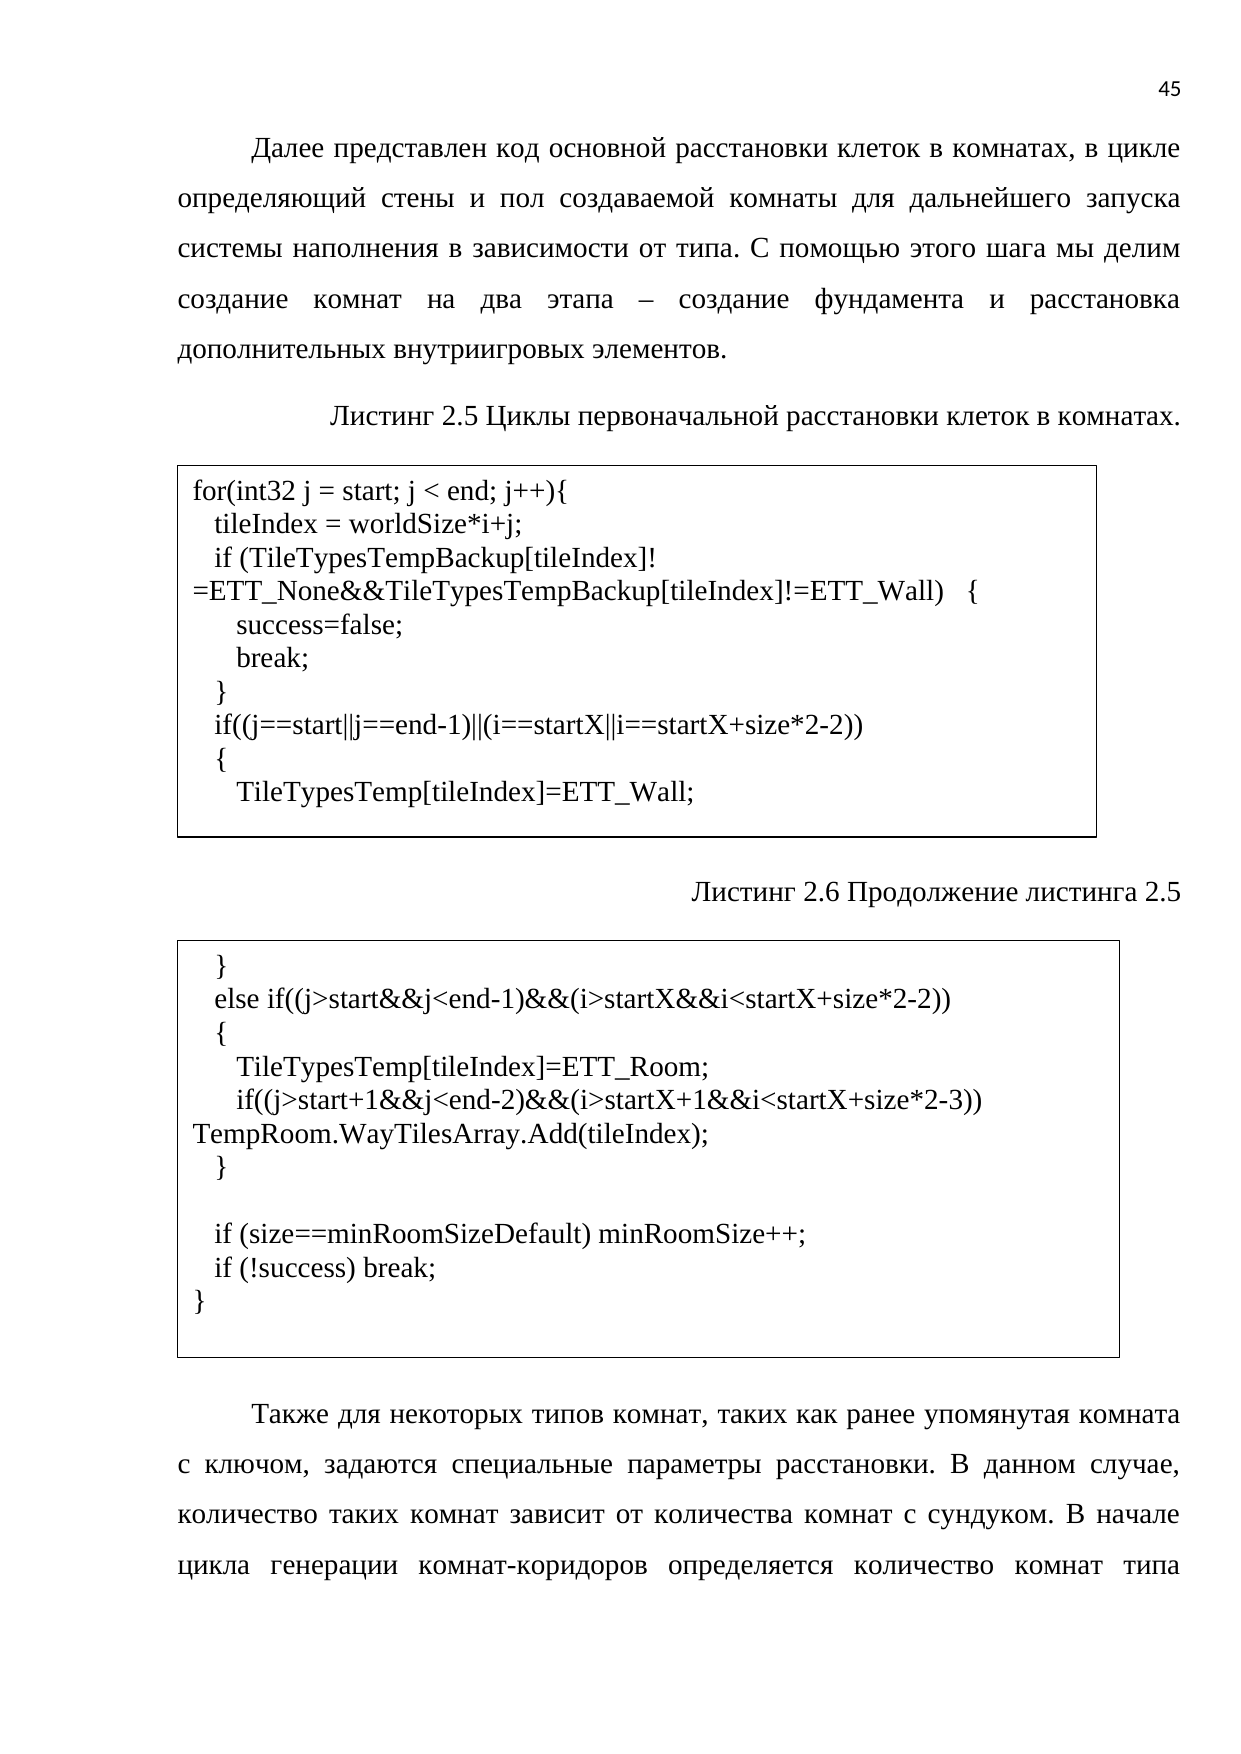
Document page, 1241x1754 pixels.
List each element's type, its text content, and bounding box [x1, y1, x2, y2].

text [177, 1396, 1181, 1581]
text Далее представлен код основной расстановки клеток в комнатах, в цикле определяющий стены и пол создаваемой комнаты для дальнейшего запуска системы наполнения в зависимости от типа. С помощью этого шага мы делим создание комнат на два этапа – создание фундамента и расстановка дополнительных внутриигровых элементов. [177, 130, 1181, 365]
text Листинг 2.5 Циклы первоначальной расстановки клеток в комнатах. [177, 398, 1181, 432]
text Листинг 2.6 Продолжение листинга 2.5 [177, 874, 1181, 907]
